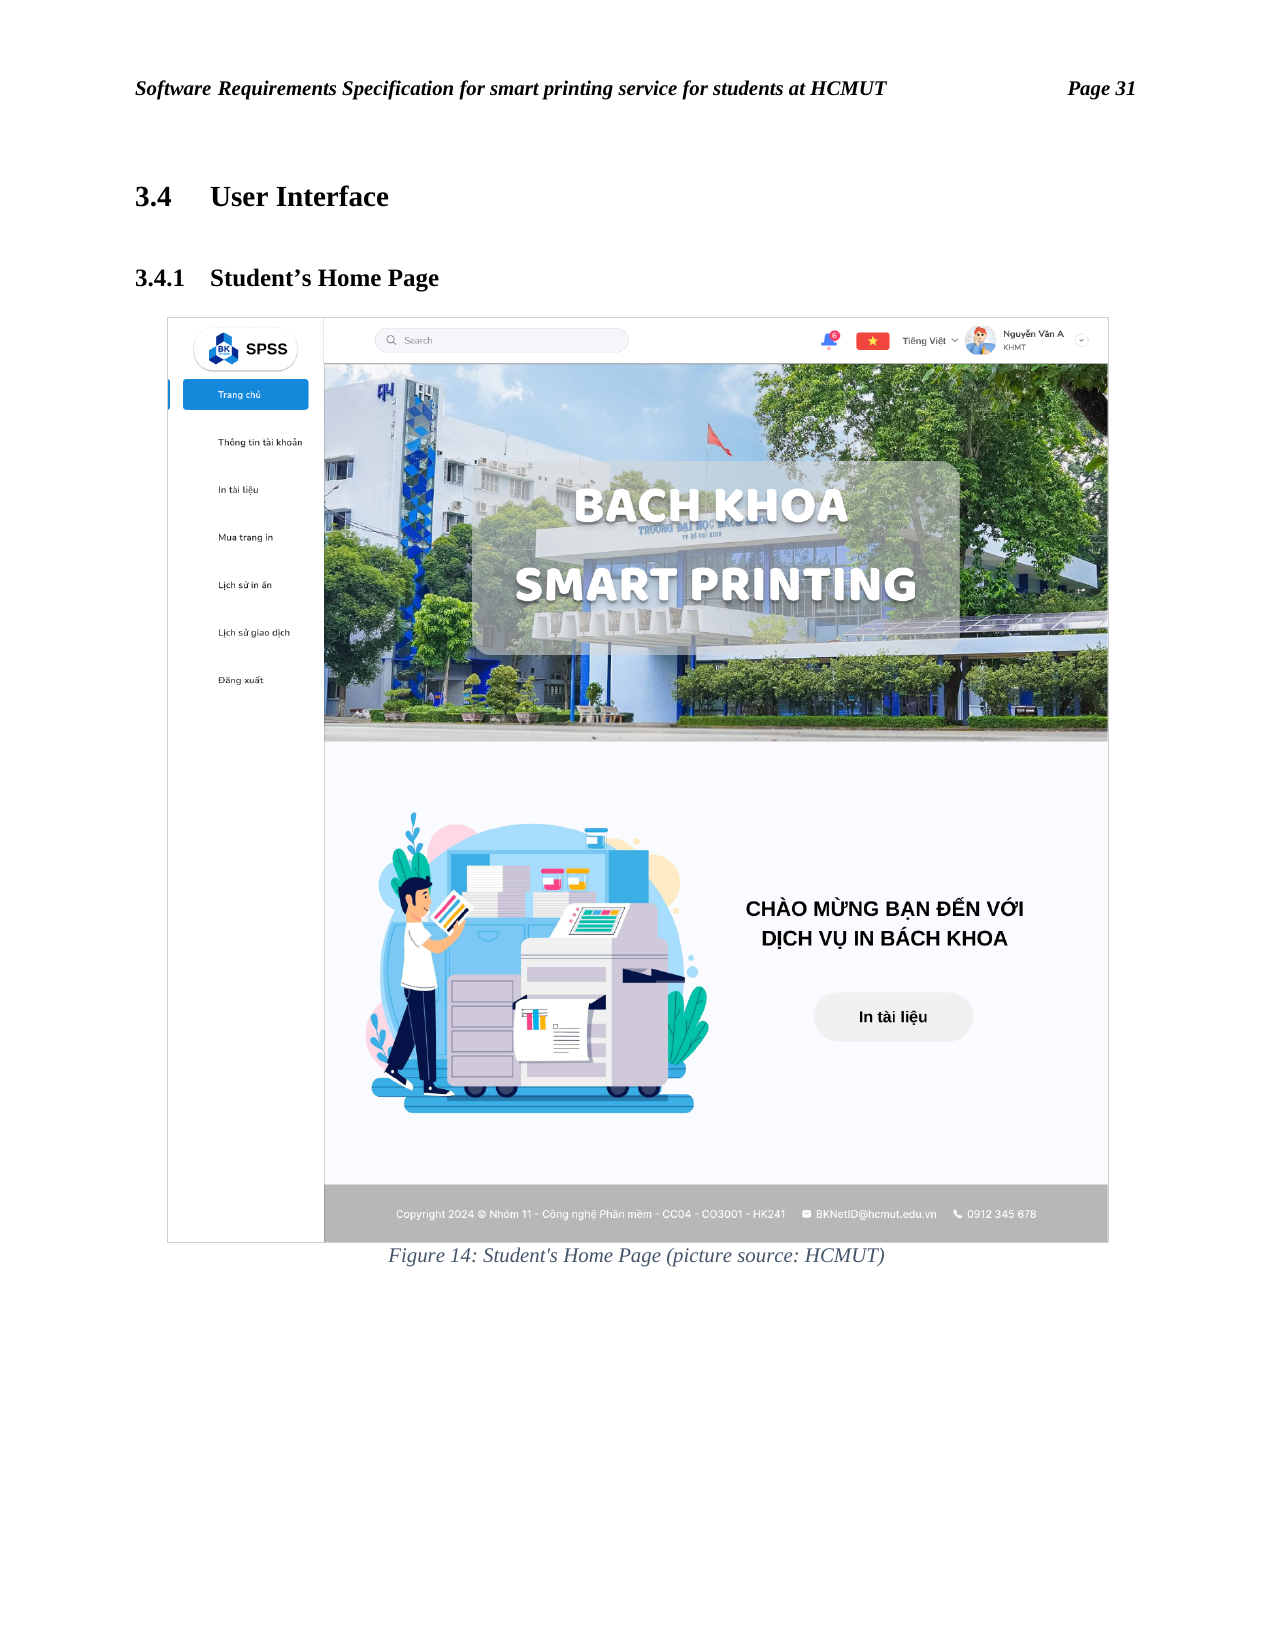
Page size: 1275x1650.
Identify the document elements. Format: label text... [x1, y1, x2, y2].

text Figure 14: Student's Home Page (picture source: HCMUT) [135, 1243, 1140, 1267]
subtitle User Interface [135, 179, 1140, 213]
picture [168, 318, 1108, 1242]
subtitle Student’s Home Page [135, 267, 1140, 292]
